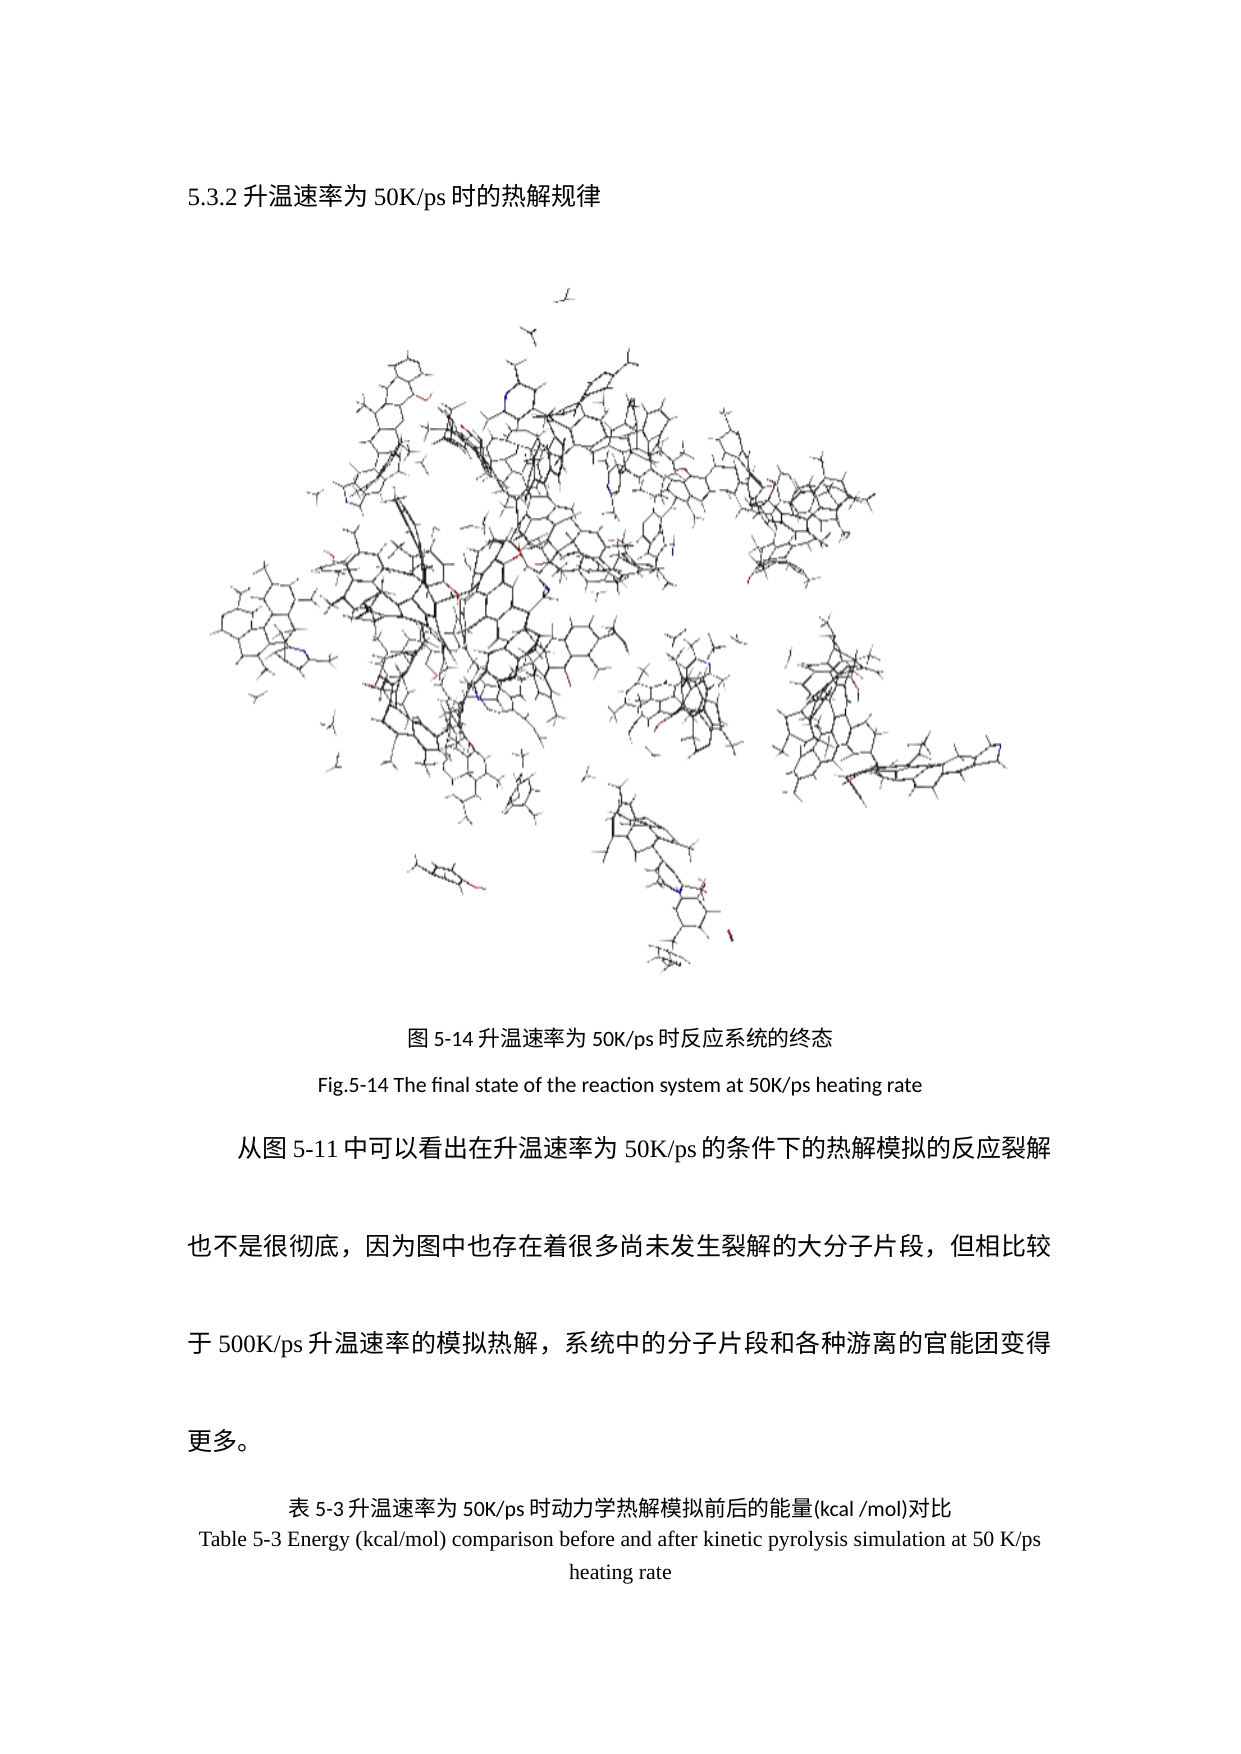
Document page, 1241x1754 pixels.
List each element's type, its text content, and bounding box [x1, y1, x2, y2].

picture [187, 259, 1046, 996]
text 图5-14 升温速率为50K/ps时反应系统的终态 [187, 1020, 1053, 1053]
text 表5-3 升温速率为50K/ps时动力学热解模拟前后的能量(kcal /mol)对比 [187, 1490, 1053, 1523]
text 从图5-11中可以看出在升温速率为50K/ps的条件下的热解模拟的反应裂解也不是很彻底，因为图中也存在着很多尚未发生裂解的大分子片段，但相比较于500K/ps升温速率的模拟热解，系统中的分子片段和各种游离的官能团变得更多。 [187, 1114, 1053, 1472]
text 5.3.2 升温速率为50K/ps时的热解规律 [187, 162, 1053, 227]
text Table 5-3 Energy (kcal/mol) comparison before and after kinetic pyrolysis simulation at 50 K/ps heating rate [187, 1523, 1053, 1588]
text Fig.5-14 The final state of the reaction system at 50K/ps heating rate [187, 1069, 1053, 1101]
